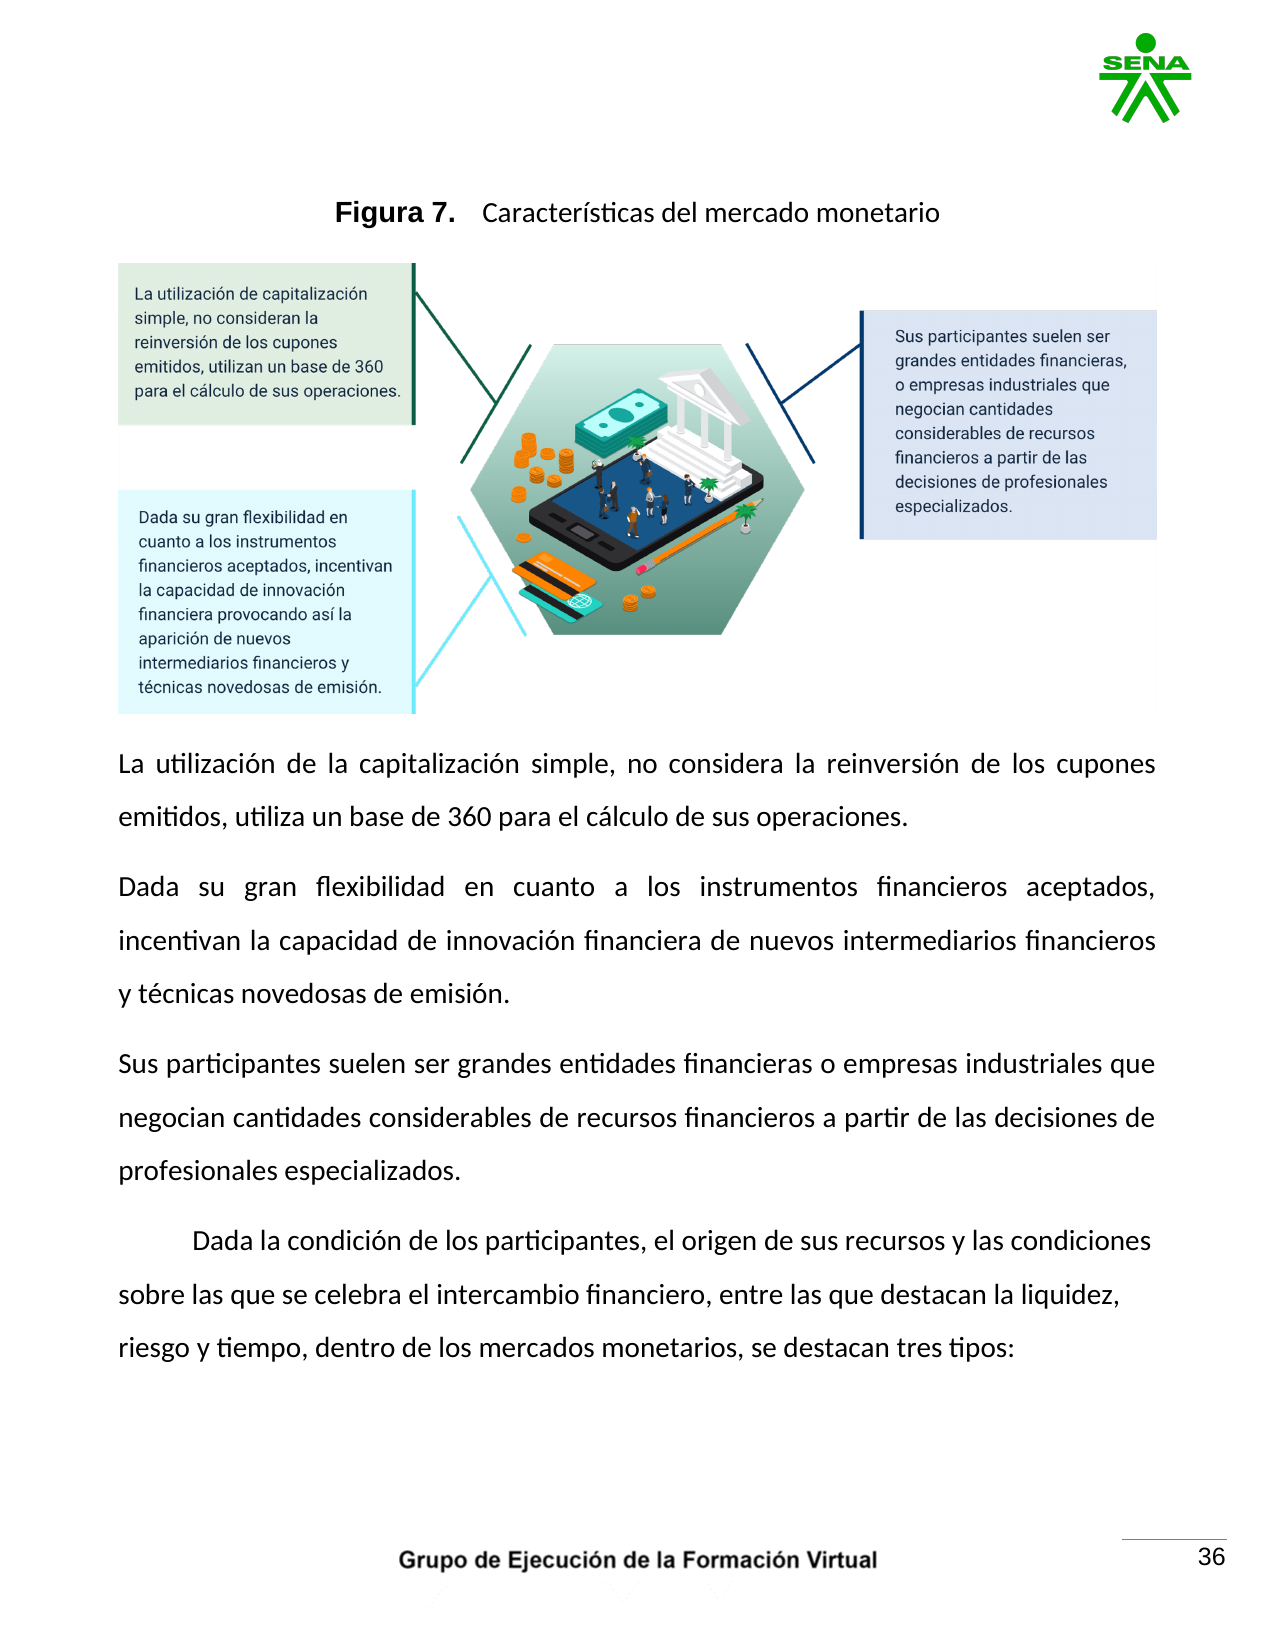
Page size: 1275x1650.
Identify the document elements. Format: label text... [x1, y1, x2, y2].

text La utilización de la capitalización simple, no considera la reinversión de los cupones emitidos, utiliza un base de 360 para el cálculo de sus operaciones. [118, 745, 1157, 834]
picture [118, 263, 1157, 714]
text Características del mercado monetario [118, 194, 1157, 229]
picture [1099, 33, 1192, 123]
text Sus participantes suelen ser grandes entidades financieras o empresas industriales que negocian cantidades considerables de recursos financieros a partir de las decisiones de profesionales especializados. [118, 1045, 1157, 1188]
text Dada la condición de los participantes, el origen de sus recursos y las condiciones sobre las que se celebra el intercambio financiero, entre las que destacan la liquidez, riesgo y tiempo, dentro de los mercados monetarios, se destacan tres tipos: [118, 1222, 1157, 1365]
picture [0, 1500, 1275, 1611]
text Dada su gran flexibilidad en cuanto a los instrumentos financieros aceptados, incentivan la capacidad de innovación financiera de nuevos intermediarios financieros y técnicas novedosas de emisión. [118, 868, 1157, 1011]
